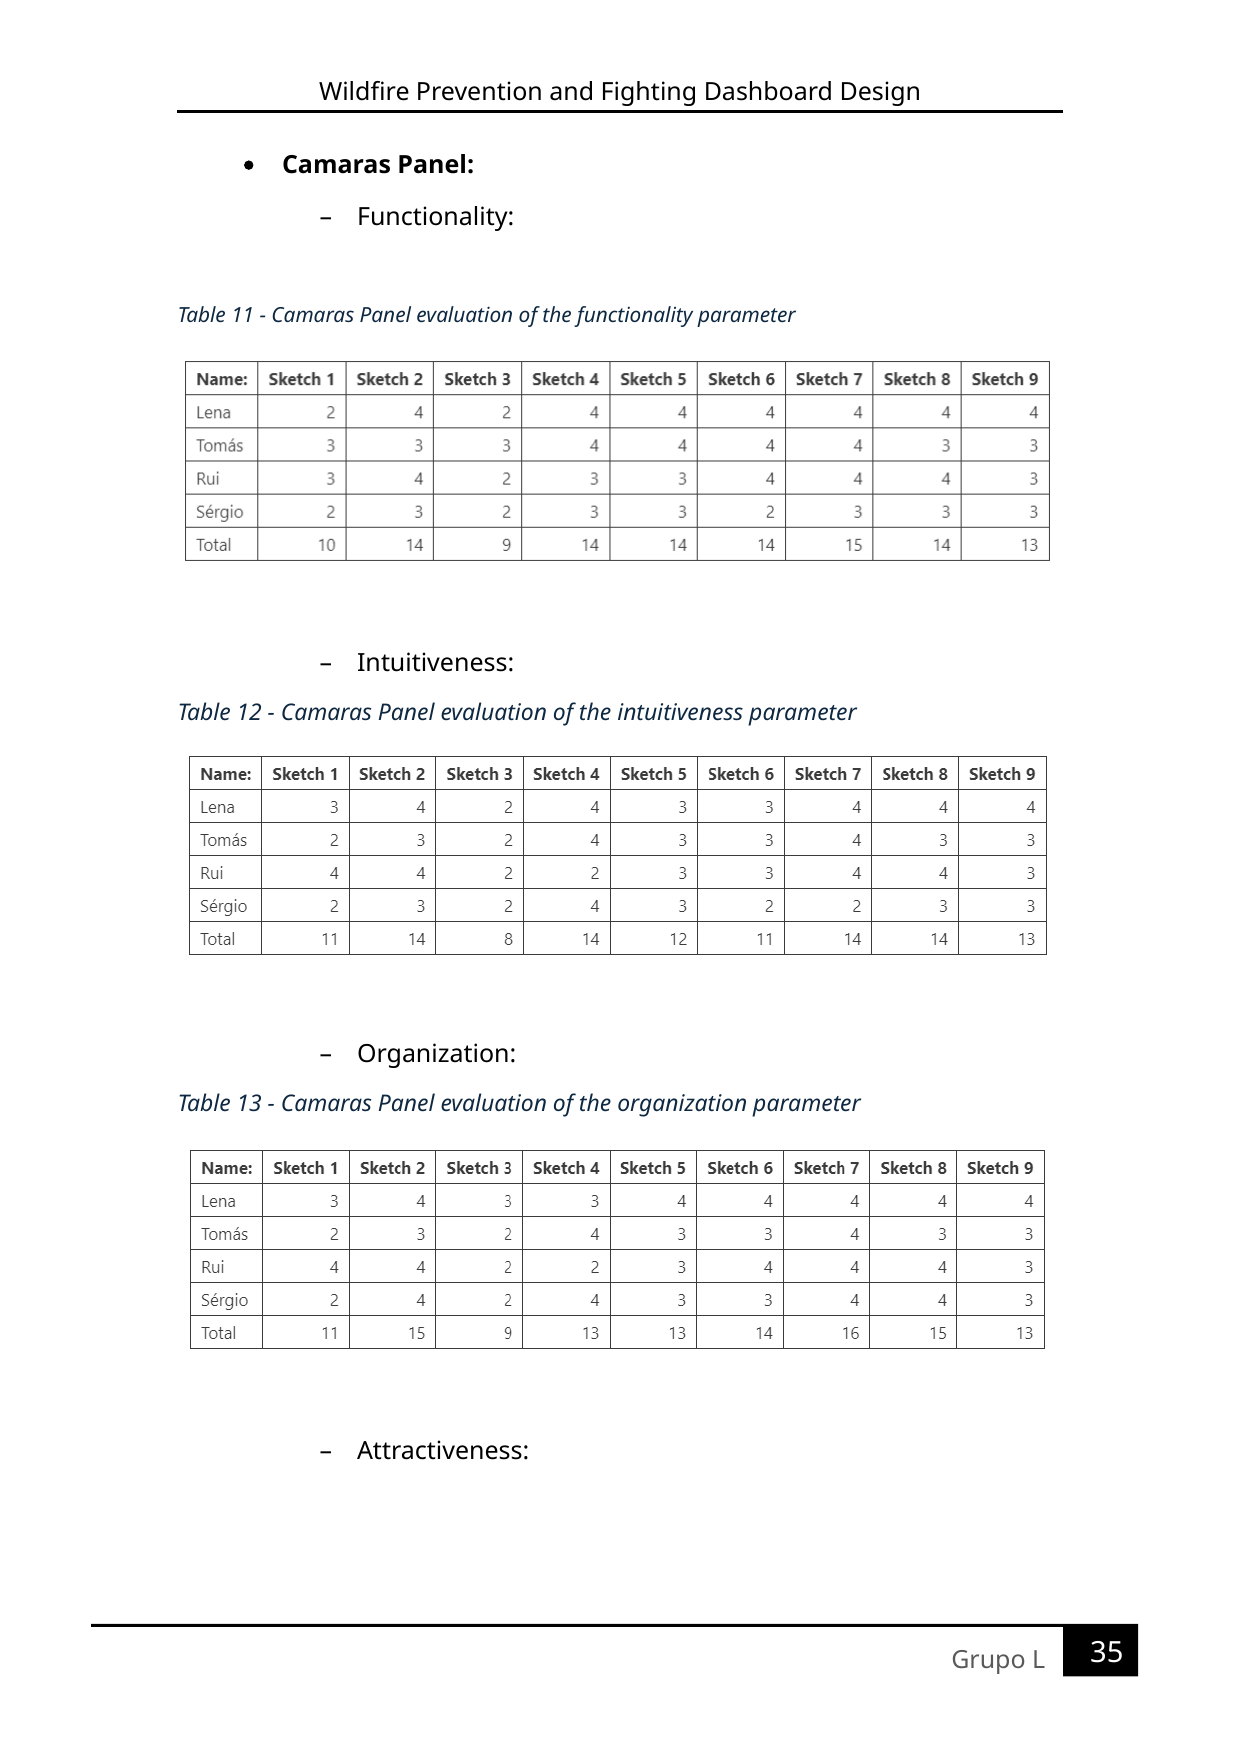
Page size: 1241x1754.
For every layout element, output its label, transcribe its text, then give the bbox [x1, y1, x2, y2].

text Table 12 - Camaras Panel evaluation of the intuitiveness parameter [177, 696, 1063, 727]
list Intuitiveness: [319, 645, 1063, 679]
picture [177, 349, 1063, 577]
picture [177, 748, 1063, 968]
picture [177, 1138, 1063, 1365]
list Attractiveness: [319, 1432, 1063, 1466]
list Functionality: [319, 198, 1063, 232]
text Table 11 - Camaras Panel evaluation of the functionality parameter [177, 300, 1063, 329]
list Organization: [319, 1036, 1063, 1070]
text Table 13 - Camaras Panel evaluation of the organization parameter [177, 1087, 1063, 1118]
list Camaras Panel: [244, 147, 1063, 181]
